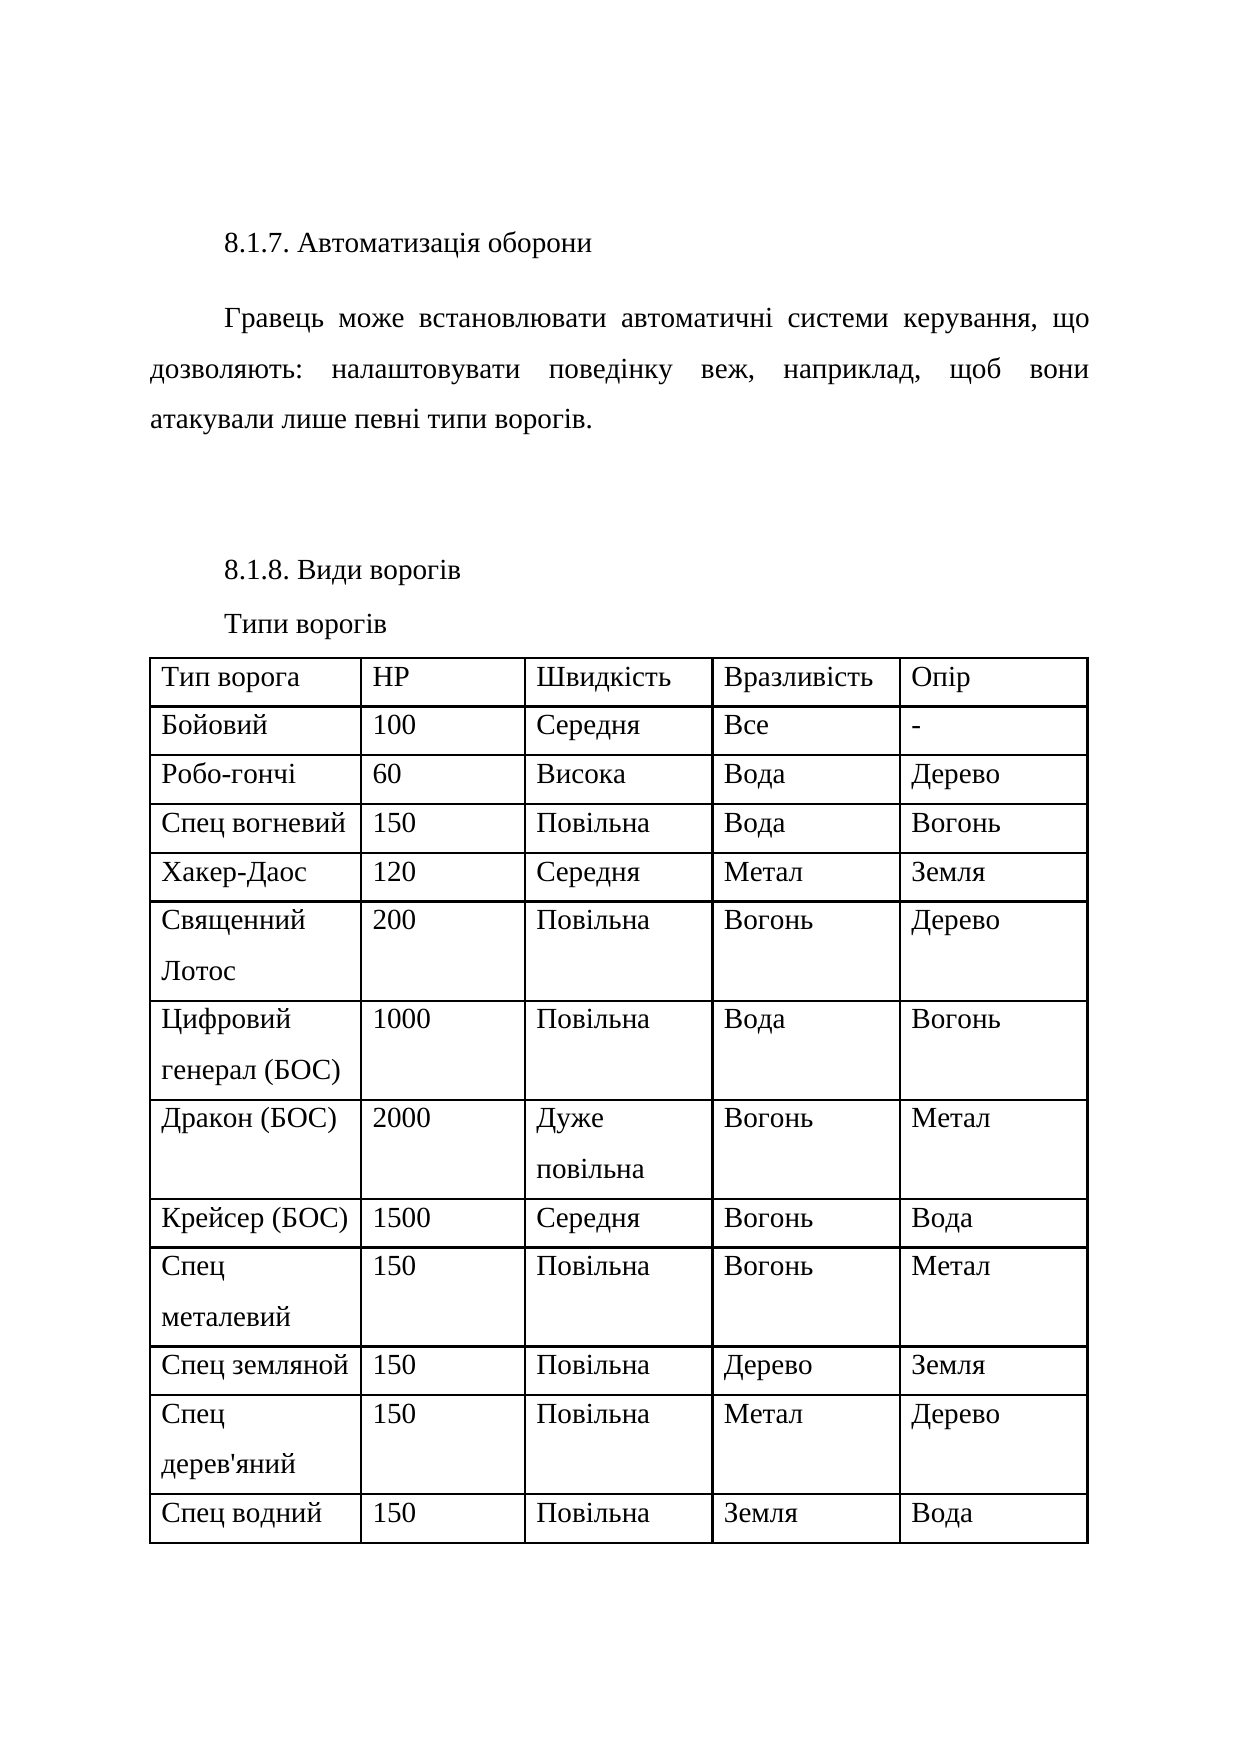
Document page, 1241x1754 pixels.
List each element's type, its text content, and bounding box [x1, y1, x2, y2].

subtitle 8.1.7. Автоматизація оборони [150, 225, 1090, 259]
table_cell Повільна [526, 1348, 711, 1394]
table_cell 200 [362, 903, 524, 999]
table_cell 1500 [362, 1200, 524, 1246]
table_cell Середня [526, 854, 711, 900]
table_header Вразливість [714, 659, 899, 705]
table_cell Вода [714, 805, 899, 852]
table_cell Вогонь [714, 1101, 899, 1198]
table_cell Спец водний [151, 1495, 360, 1542]
table_cell Вогонь [901, 805, 1086, 852]
table_cell Дерево [714, 1348, 899, 1394]
text Гравець може встановлювати автоматичні системи керування, що дозволяють: налаштовувати поведінку веж, наприклад, щоб вони атакували лише певні типи ворогів. [150, 301, 1090, 435]
table_header Тип ворога [151, 659, 360, 705]
table_cell Повільна [526, 1249, 711, 1345]
table_cell Вода [714, 1002, 899, 1098]
table_cell Вода [901, 1200, 1086, 1246]
table_cell Вогонь [714, 1200, 899, 1246]
table_cell 60 [362, 756, 524, 803]
table_cell Земля [714, 1495, 899, 1542]
table_cell Повільна [526, 805, 711, 852]
table_header Опір [901, 659, 1086, 705]
table_cell Повільна [526, 1495, 711, 1542]
table_cell 1000 [362, 1002, 524, 1098]
table_cell Вода [714, 756, 899, 803]
table_cell Середня [526, 1200, 711, 1246]
table_cell 2000 [362, 1101, 524, 1198]
table_cell Цифровий генерал (БОС) [151, 1002, 360, 1098]
table_cell Висока [526, 756, 711, 803]
table_cell Дерево [901, 756, 1086, 803]
table_cell Спец дерев'яний [151, 1396, 360, 1493]
table_cell Бойовий [151, 708, 360, 754]
subtitle 8.1.8. Види ворогів [150, 552, 1090, 585]
table_cell Священний Лотос [151, 903, 360, 999]
table_cell - [901, 708, 1086, 754]
table_cell 100 [362, 708, 524, 754]
table_cell Вогонь [714, 903, 899, 999]
table_cell Повільна [526, 903, 711, 999]
table_header HP [362, 659, 524, 705]
table_cell 120 [362, 854, 524, 900]
table_cell Спец вогневий [151, 805, 360, 852]
table_cell Все [714, 708, 899, 754]
table_cell Спец металевий [151, 1249, 360, 1345]
table_cell Метал [714, 1396, 899, 1493]
table_cell 150 [362, 1396, 524, 1493]
table_cell Дуже повільна [526, 1101, 711, 1198]
table_cell Вогонь [901, 1002, 1086, 1098]
table_cell Дерево [901, 1396, 1086, 1493]
table_cell Хакер-Даос [151, 854, 360, 900]
table_cell 150 [362, 1495, 524, 1542]
table_cell Метал [714, 854, 899, 900]
text Типи ворогів [150, 606, 1090, 640]
table_cell Повільна [526, 1002, 711, 1098]
table_cell Повільна [526, 1396, 711, 1493]
table_header Швидкість [526, 659, 711, 705]
table_cell 150 [362, 1249, 524, 1345]
table_cell Дракон (БОС) [151, 1101, 360, 1198]
table_cell Метал [901, 1249, 1086, 1345]
table_cell Земля [901, 854, 1086, 900]
table_cell 150 [362, 1348, 524, 1394]
table_cell Вогонь [714, 1249, 899, 1345]
table_cell Крейсер (БОС) [151, 1200, 360, 1246]
table_cell 150 [362, 805, 524, 852]
table_cell Земля [901, 1348, 1086, 1394]
table_cell Середня [526, 708, 711, 754]
table_cell Метал [901, 1101, 1086, 1198]
table_cell Спец земляной [151, 1348, 360, 1394]
table_cell Робо-гончі [151, 756, 360, 803]
table_cell Вода [901, 1495, 1086, 1542]
table_cell Дерево [901, 903, 1086, 999]
